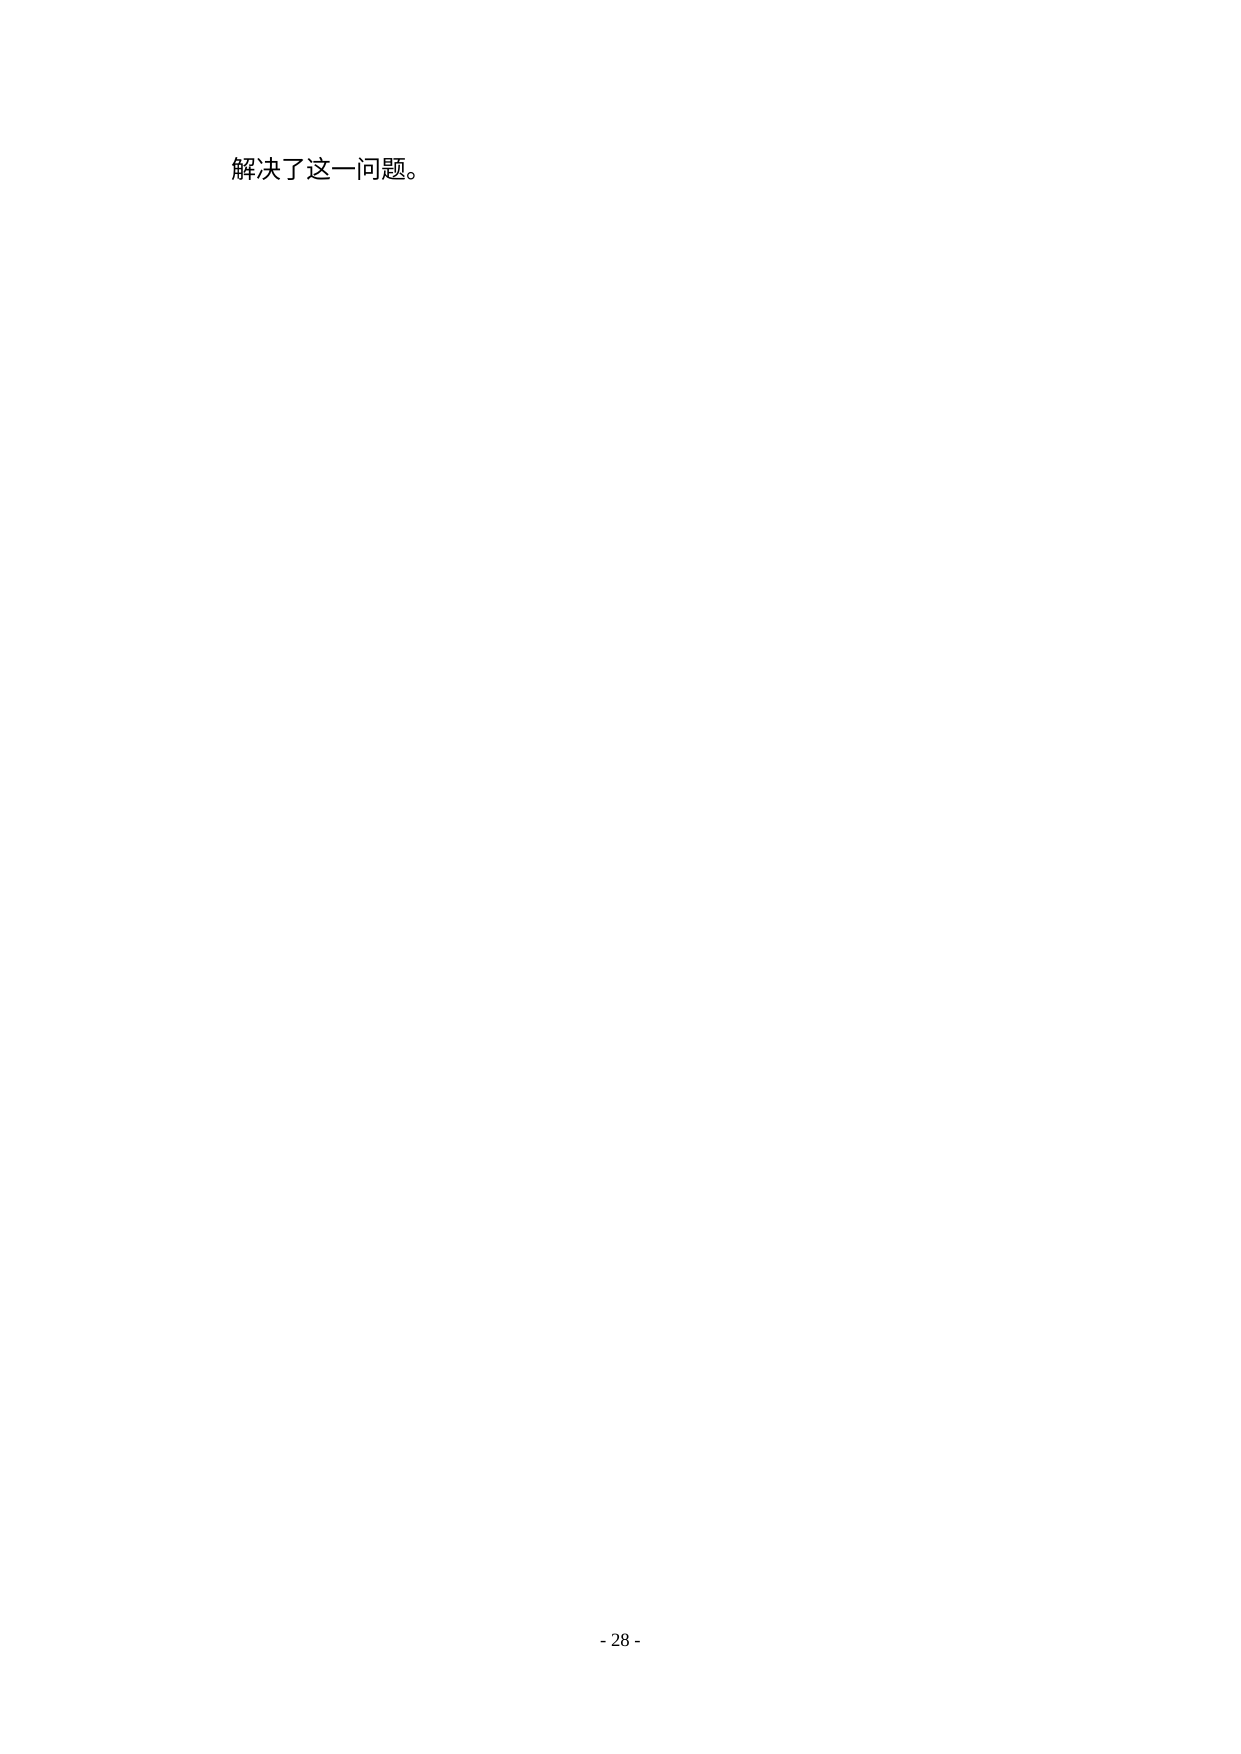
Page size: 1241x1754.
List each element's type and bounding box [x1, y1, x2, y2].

list [187, 150, 1053, 186]
